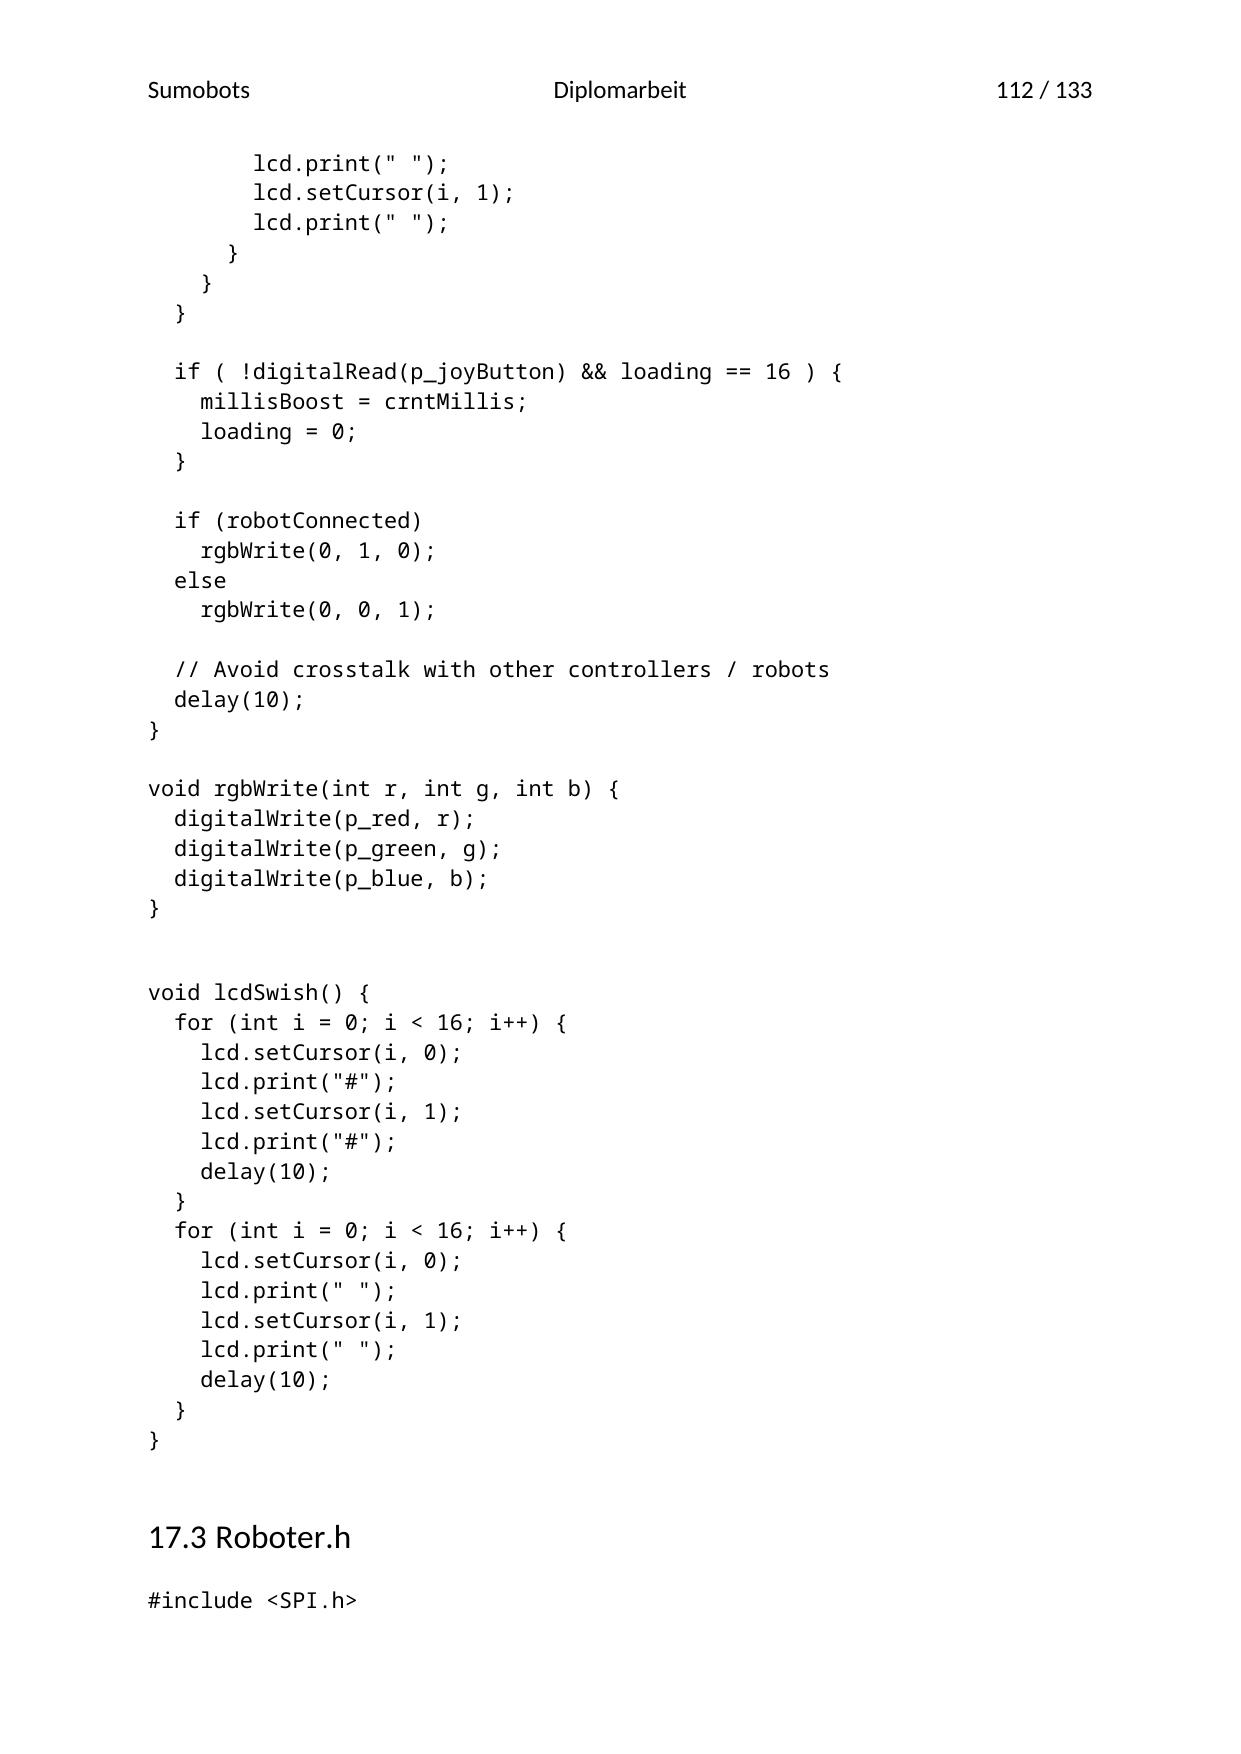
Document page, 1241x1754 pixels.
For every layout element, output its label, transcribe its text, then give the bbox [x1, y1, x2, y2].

text lcd.setCursor(i, 1); [148, 1305, 1093, 1334]
text digitalWrite(p_red, r); [148, 803, 1093, 833]
text lcd.setCursor(i, 1); [148, 177, 1093, 207]
text } [148, 446, 1093, 475]
text lcd.setCursor(i, 1); [148, 1096, 1093, 1126]
text if (robotConnected) [148, 505, 1093, 535]
text lcd.print("#"); [148, 1066, 1093, 1096]
text #include <SPI.h> [148, 1585, 1093, 1615]
text delay(10); [148, 684, 1093, 714]
text lcd.print(" "); [148, 1275, 1093, 1305]
text } [148, 237, 1093, 267]
text else [148, 565, 1093, 594]
text lcd.print(" "); [148, 148, 1093, 177]
text delay(10); [148, 1156, 1093, 1186]
text void rgbWrite(int r, int g, int b) { [148, 773, 1093, 803]
text } [148, 714, 1093, 743]
text rgbWrite(0, 0, 1); [148, 594, 1093, 624]
subtitle Roboter.h [148, 1516, 1093, 1557]
text // Avoid crosstalk with other controllers / robots [148, 654, 1093, 684]
text } [148, 1394, 1093, 1424]
text delay(10); [148, 1364, 1093, 1394]
text lcd.print(" "); [148, 207, 1093, 237]
text lcd.setCursor(i, 0); [148, 1037, 1093, 1066]
text } [148, 1186, 1093, 1215]
text void lcdSwish() { [148, 977, 1093, 1007]
text lcd.setCursor(i, 0); [148, 1245, 1093, 1275]
text } [148, 267, 1093, 297]
text loading = 0; [148, 416, 1093, 446]
text } [148, 892, 1093, 922]
text lcd.print(" "); [148, 1334, 1093, 1364]
text if ( !digitalRead(p_joyButton) && loading == 16 ) { [148, 356, 1093, 386]
text lcd.print("#"); [148, 1126, 1093, 1156]
text digitalWrite(p_blue, b); [148, 863, 1093, 892]
text for (int i = 0; i < 16; i++) { [148, 1007, 1093, 1037]
text } [148, 1424, 1093, 1454]
text millisBoost = crntMillis; [148, 386, 1093, 416]
text } [148, 297, 1093, 326]
text for (int i = 0; i < 16; i++) { [148, 1215, 1093, 1245]
text digitalWrite(p_green, g); [148, 833, 1093, 863]
text rgbWrite(0, 1, 0); [148, 535, 1093, 565]
